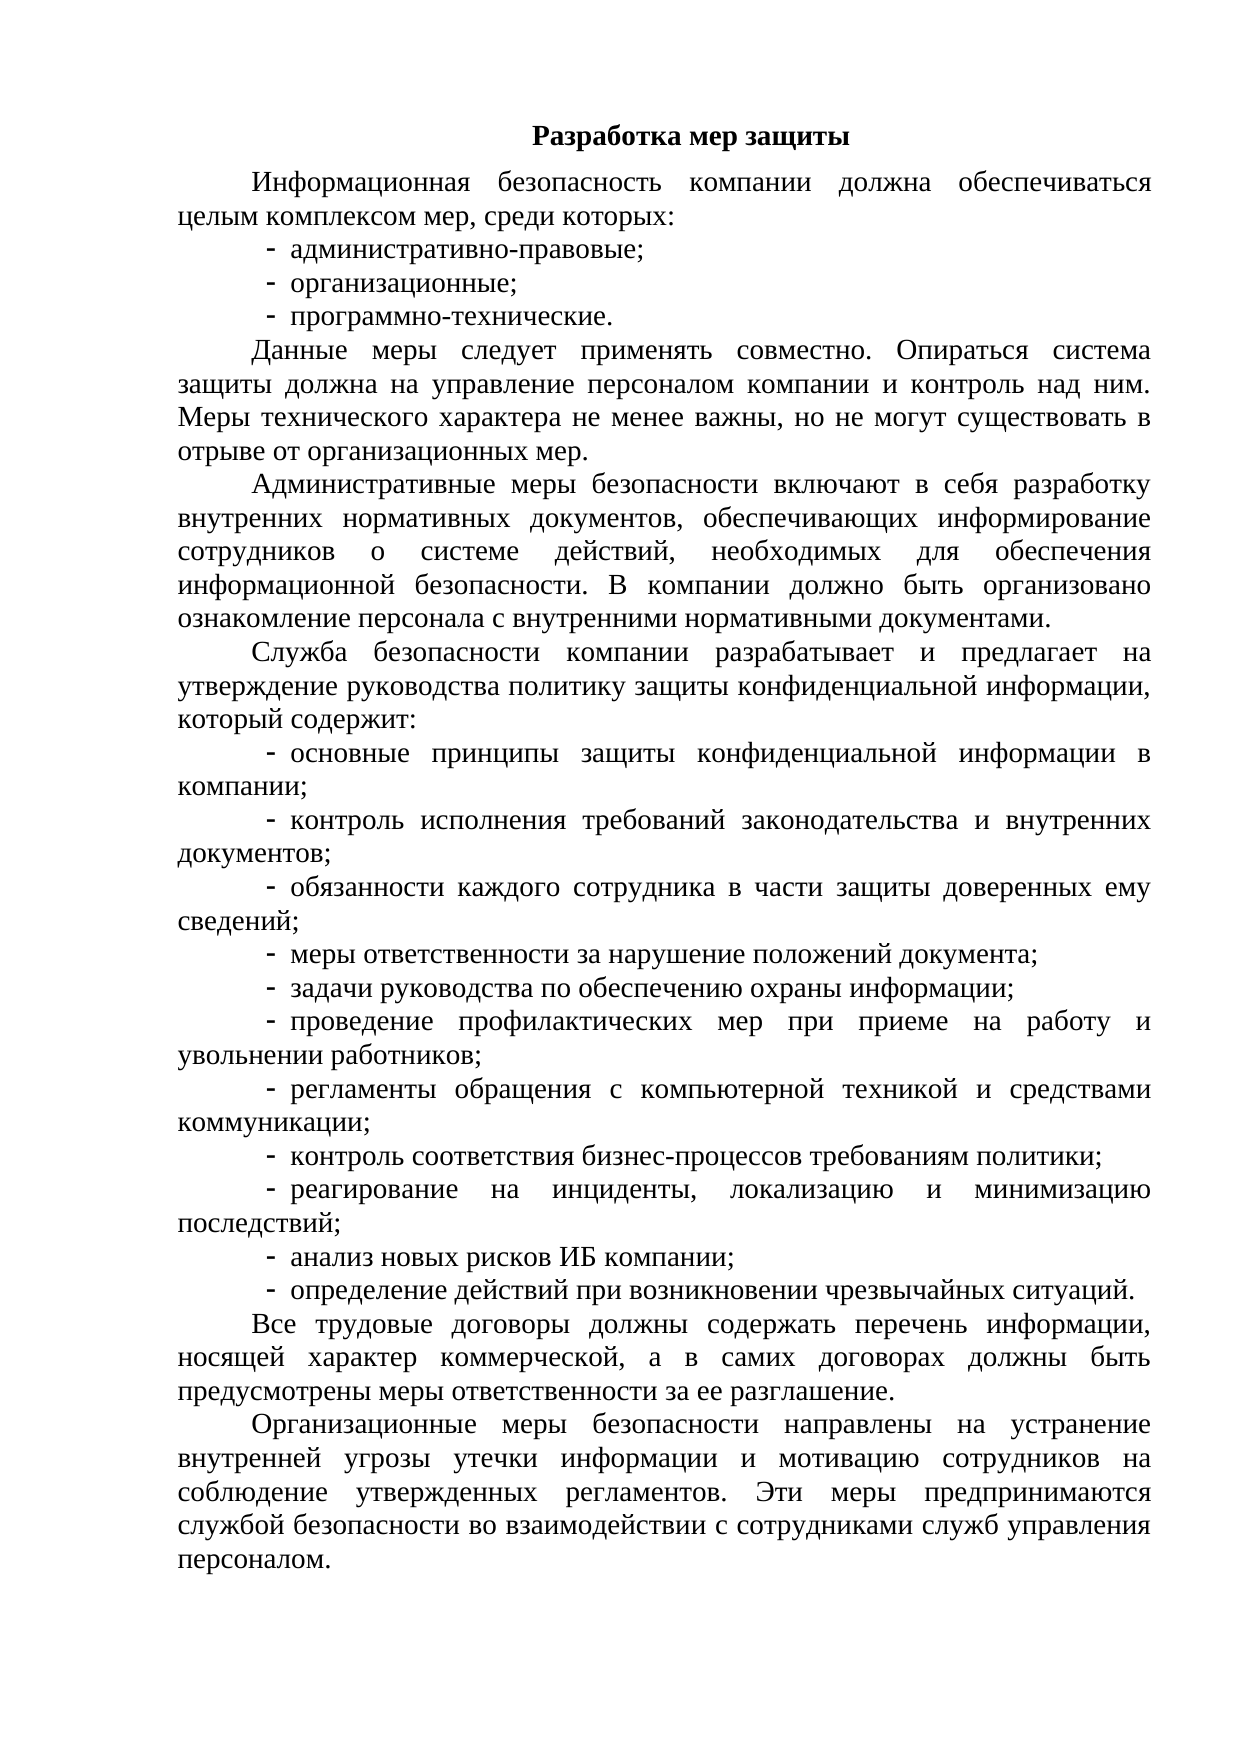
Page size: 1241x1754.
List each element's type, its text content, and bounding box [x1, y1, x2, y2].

list реагирование на инциденты, локализацию и минимизацию последствий; [177, 1172, 1152, 1239]
text Административные меры безопасности включают в себя разработку внутренних нормативных документов, обеспечивающих информирование сотрудников о системе действий, необходимых для обеспечения информационной безопасности. В компании должно быть организовано ознакомление персонала с внутренними нормативными документами. [177, 466, 1152, 634]
list проведение профилактических мер при приеме на работу и увольнении работников; [177, 1003, 1152, 1071]
text Информационная безопасность компании должна обеспечиваться целым комплексом мер, среди которых: [177, 164, 1152, 231]
text Разработка мер защиты [177, 118, 1152, 152]
list основные принципы защиты конфиденциальной информации в компании; [177, 735, 1152, 802]
list определение действий при возникновении чрезвычайных ситуаций. [177, 1272, 1152, 1306]
text Все трудовые договоры должны содержать перечень информации, носящей характер коммерческой, а в самих договорах должны быть предусмотрены меры ответственности за ее разглашение. [177, 1306, 1152, 1407]
list меры ответственности за нарушение положений документа; [177, 936, 1152, 970]
text Организационные меры безопасности направлены на устранение внутренней угрозы утечки информации и мотивацию сотрудников на соблюдение утвержденных регламентов. Эти меры предпринимаются службой безопасности во взаимодействии с сотрудниками служб управления персоналом. [177, 1407, 1152, 1574]
list анализ новых рисков ИБ компании; [177, 1239, 1152, 1272]
list контроль соответствия бизнес-процессов требованиям политики; [177, 1138, 1152, 1172]
list регламенты обращения с компьютерной техникой и средствами коммуникации; [177, 1071, 1152, 1138]
text Служба безопасности компании разрабатывает и предлагает на утверждение руководства политику защиты конфиденциальной информации, который содержит: [177, 634, 1152, 735]
list программно-технические. [177, 298, 1093, 332]
list задачи руководства по обеспечению охраны информации; [177, 970, 1152, 1003]
list контроль исполнения требований законодательства и внутренних документов; [177, 802, 1152, 869]
list административно-правовые; [177, 231, 1093, 265]
text Данные меры следует применять совместно. Опираться система защиты должна на управление персоналом компании и контроль над ним. Меры технического характера не менее важны, но не могут существовать в отрыве от организационных мер. [177, 332, 1152, 466]
list организационные; [177, 265, 1093, 298]
list обязанности каждого сотрудника в части защиты доверенных ему сведений; [177, 869, 1152, 936]
